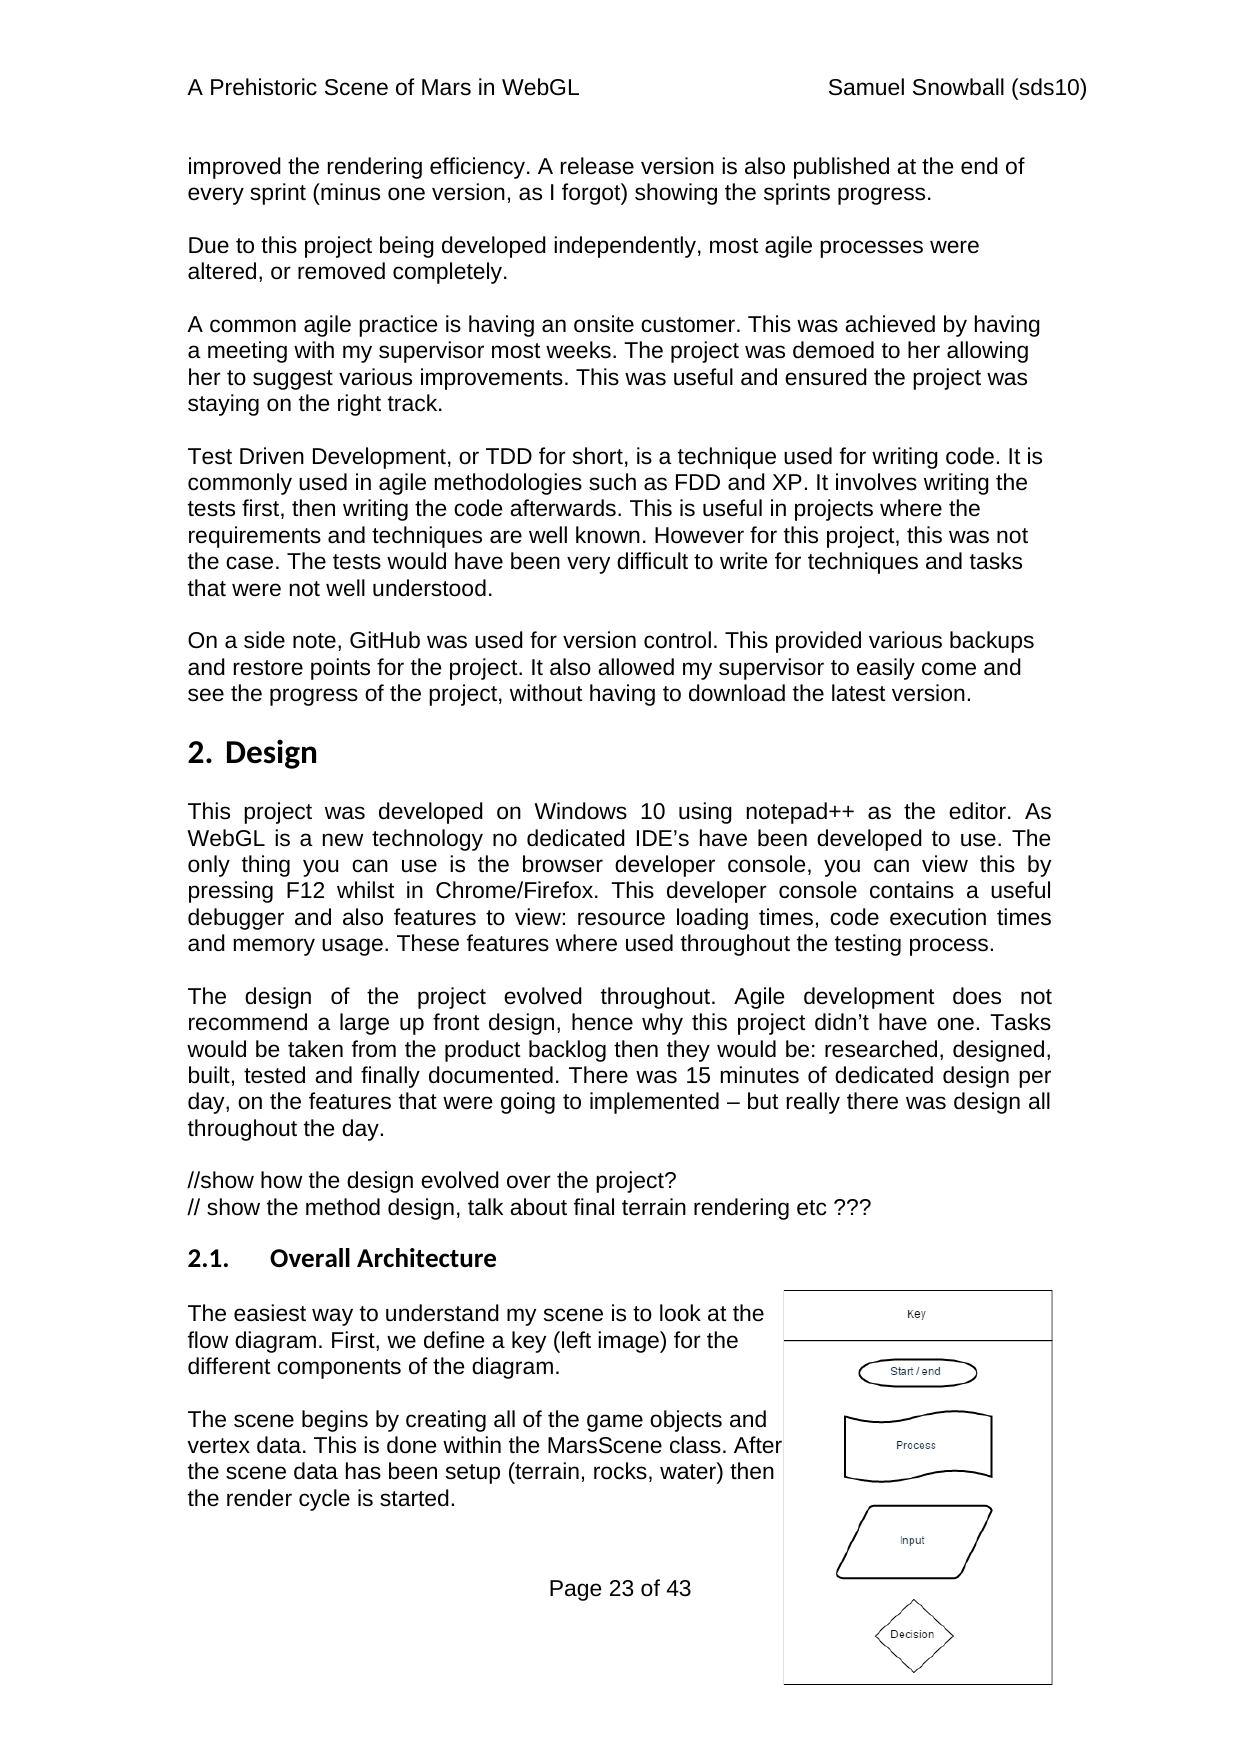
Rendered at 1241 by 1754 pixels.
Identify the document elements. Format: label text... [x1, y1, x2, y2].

text On a side note, GitHub was used for version control. This provided various backups and restore points for the project. It also allowed my supervisor to easily come and see the progress of the project, without having to download the latest version. [187, 627, 1053, 706]
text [187, 153, 1053, 206]
subtitle Design [187, 731, 1053, 772]
text This project was developed on Windows 10 using notepad++ as the editor. As WebGL is a new technology no dedicated IDE’s have been developed to use. The only thing you can use is the browser developer console, you can view this by pressing F12 whilst in Chrome/Firefox. This developer console contains a useful debugger and also features to view: resource loading times, code execution times and memory usage. These features where used throughout the testing process. [187, 798, 1053, 956]
subtitle Overall Architecture [187, 1241, 1053, 1274]
text Test Driven Development, or TDD for short, is a technique used for writing code. It is commonly used in agile methodologies such as FDD and XP. It involves writing the tests first, then writing the code afterwards. This is useful in projects where the requirements and techniques are well known. However for this project, this was not the case. The tests would have been very difficult to write for techniques and tasks that were not well understood. [187, 443, 1053, 601]
text The design of the project evolved throughout. Agile development does not recommend a large up front design, hence why this project didn’t have one. Tasks would be taken from the product backlog then they would be: researched, designed, built, tested and finally documented. There was 15 minutes of dedicated design per day, on the features that were going to implemented – but really there was design all throughout the day. [187, 983, 1053, 1141]
text The scene begins by creating all of the game objects and vertex data. This is done within the MarsScene class. After the scene data has been setup (terrain, rocks, water) then the render cycle is started. [187, 1406, 1053, 1511]
text // show the method design, talk about final terrain rendering etc ??? [187, 1194, 1053, 1220]
text The easiest way to understand my scene is to look at the flow diagram. First, we define a key (left image) for the different components of the diagram. [187, 1300, 1053, 1379]
text Due to this project being developed independently, most agile processes were altered, or removed completely. [187, 232, 1053, 284]
text A common agile practice is having an onsite customer. This was achieved by having a meeting with my supervisor most weeks. The project was demoed to her allowing her to suggest various improvements. This was useful and ensured the project was staying on the right track. [187, 311, 1053, 416]
text //show how the design evolved over the project? [187, 1167, 1053, 1194]
